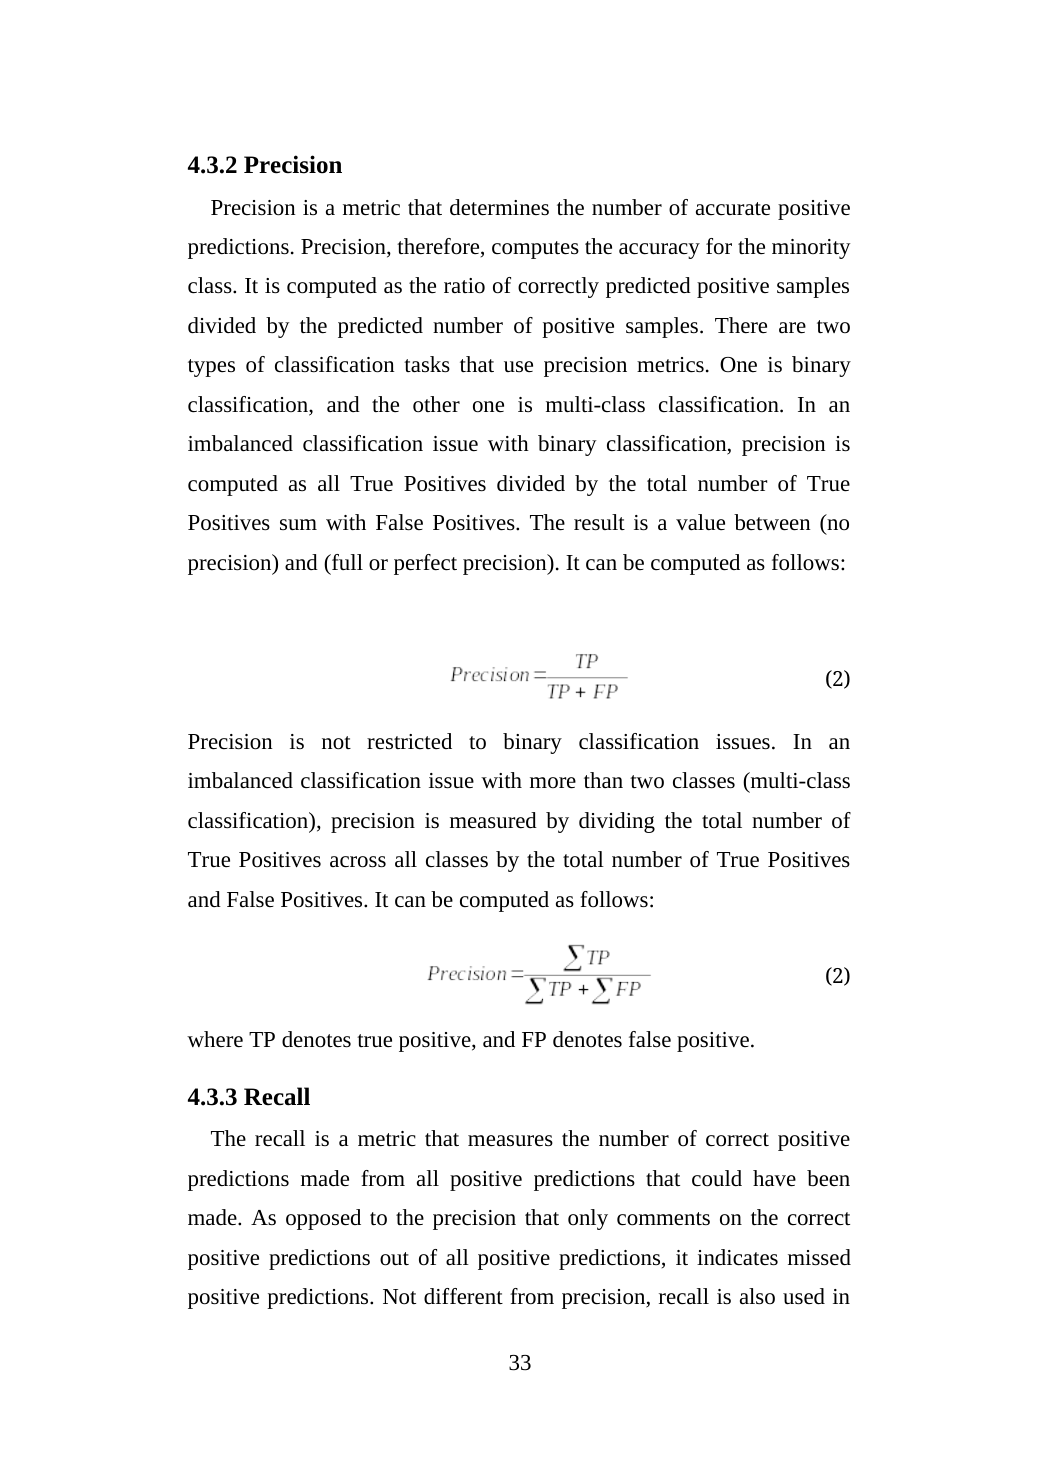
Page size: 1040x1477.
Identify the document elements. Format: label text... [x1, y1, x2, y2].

subtitle 4.3.2 Precision [187, 150, 852, 179]
subtitle 4.3.3 Recall [187, 1082, 852, 1111]
text Precision is a metric that determines the number of accurate positive predictions. Precision, therefore, computes the accuracy for the minority class. It is computed as the ratio of correctly predicted positive samples divided by the predicted number of positive samples. There are two types of classification tasks that use precision metrics. One is binary classification, and the other one is multi-class classification. In an imbalanced classification issue with binary classification, precision is computed as all True Positives divided by the total number of True Positives sum with False Positives. The result is a value between (no precision) and (full or perfect precision). It can be computed as follows: [187, 193, 852, 575]
table_header [188, 628, 793, 728]
text where TP denotes true positive, and FP denotes false positive. [187, 1026, 852, 1052]
table_header [188, 925, 793, 1026]
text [187, 1125, 852, 1309]
table_header (2) [793, 628, 851, 728]
table_header (2) [793, 925, 851, 1026]
text Precision is not restricted to binary classification issues. In an imbalanced classification issue with more than two classes (multi-class classification), precision is measured by dividing the total number of True Positives across all classes by the total number of True Positives and False Positives. It can be computed as follows: [187, 728, 852, 912]
